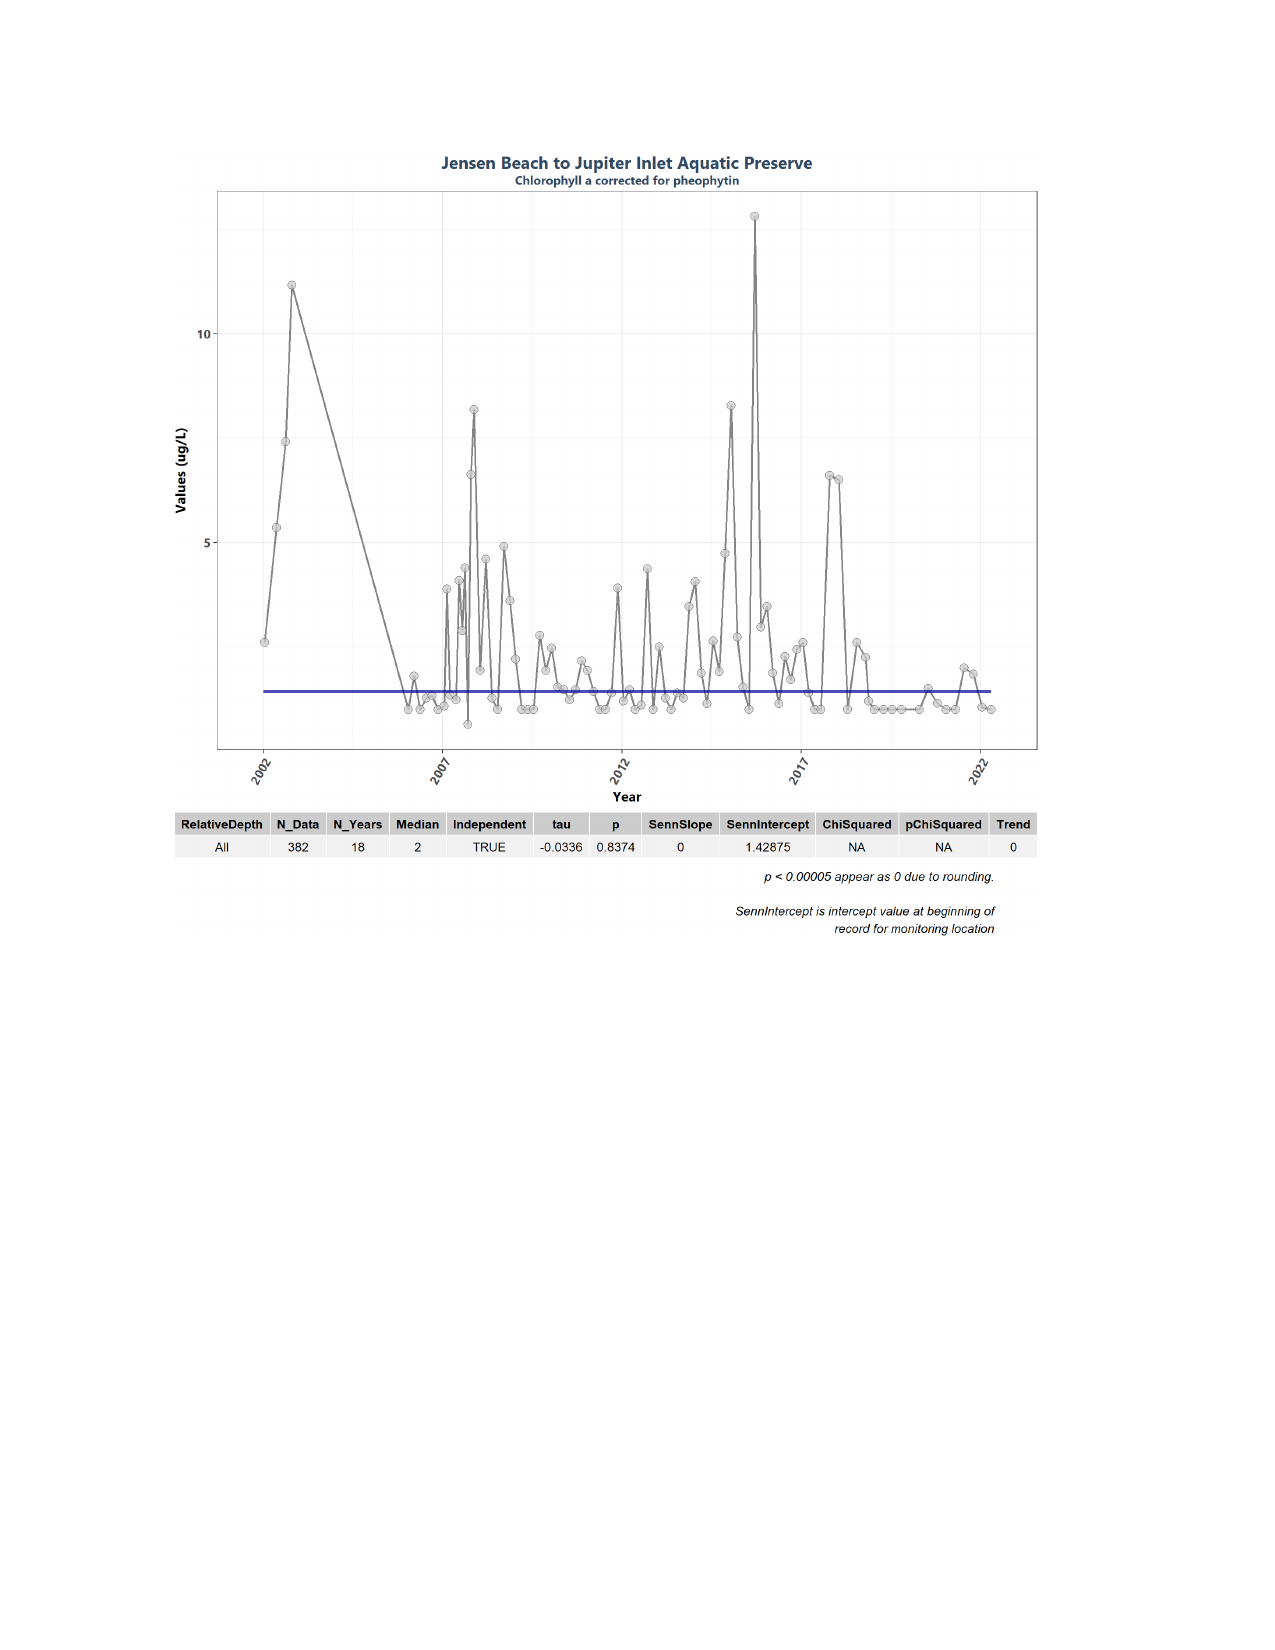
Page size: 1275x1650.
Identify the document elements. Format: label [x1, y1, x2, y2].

picture [168, 150, 1044, 938]
